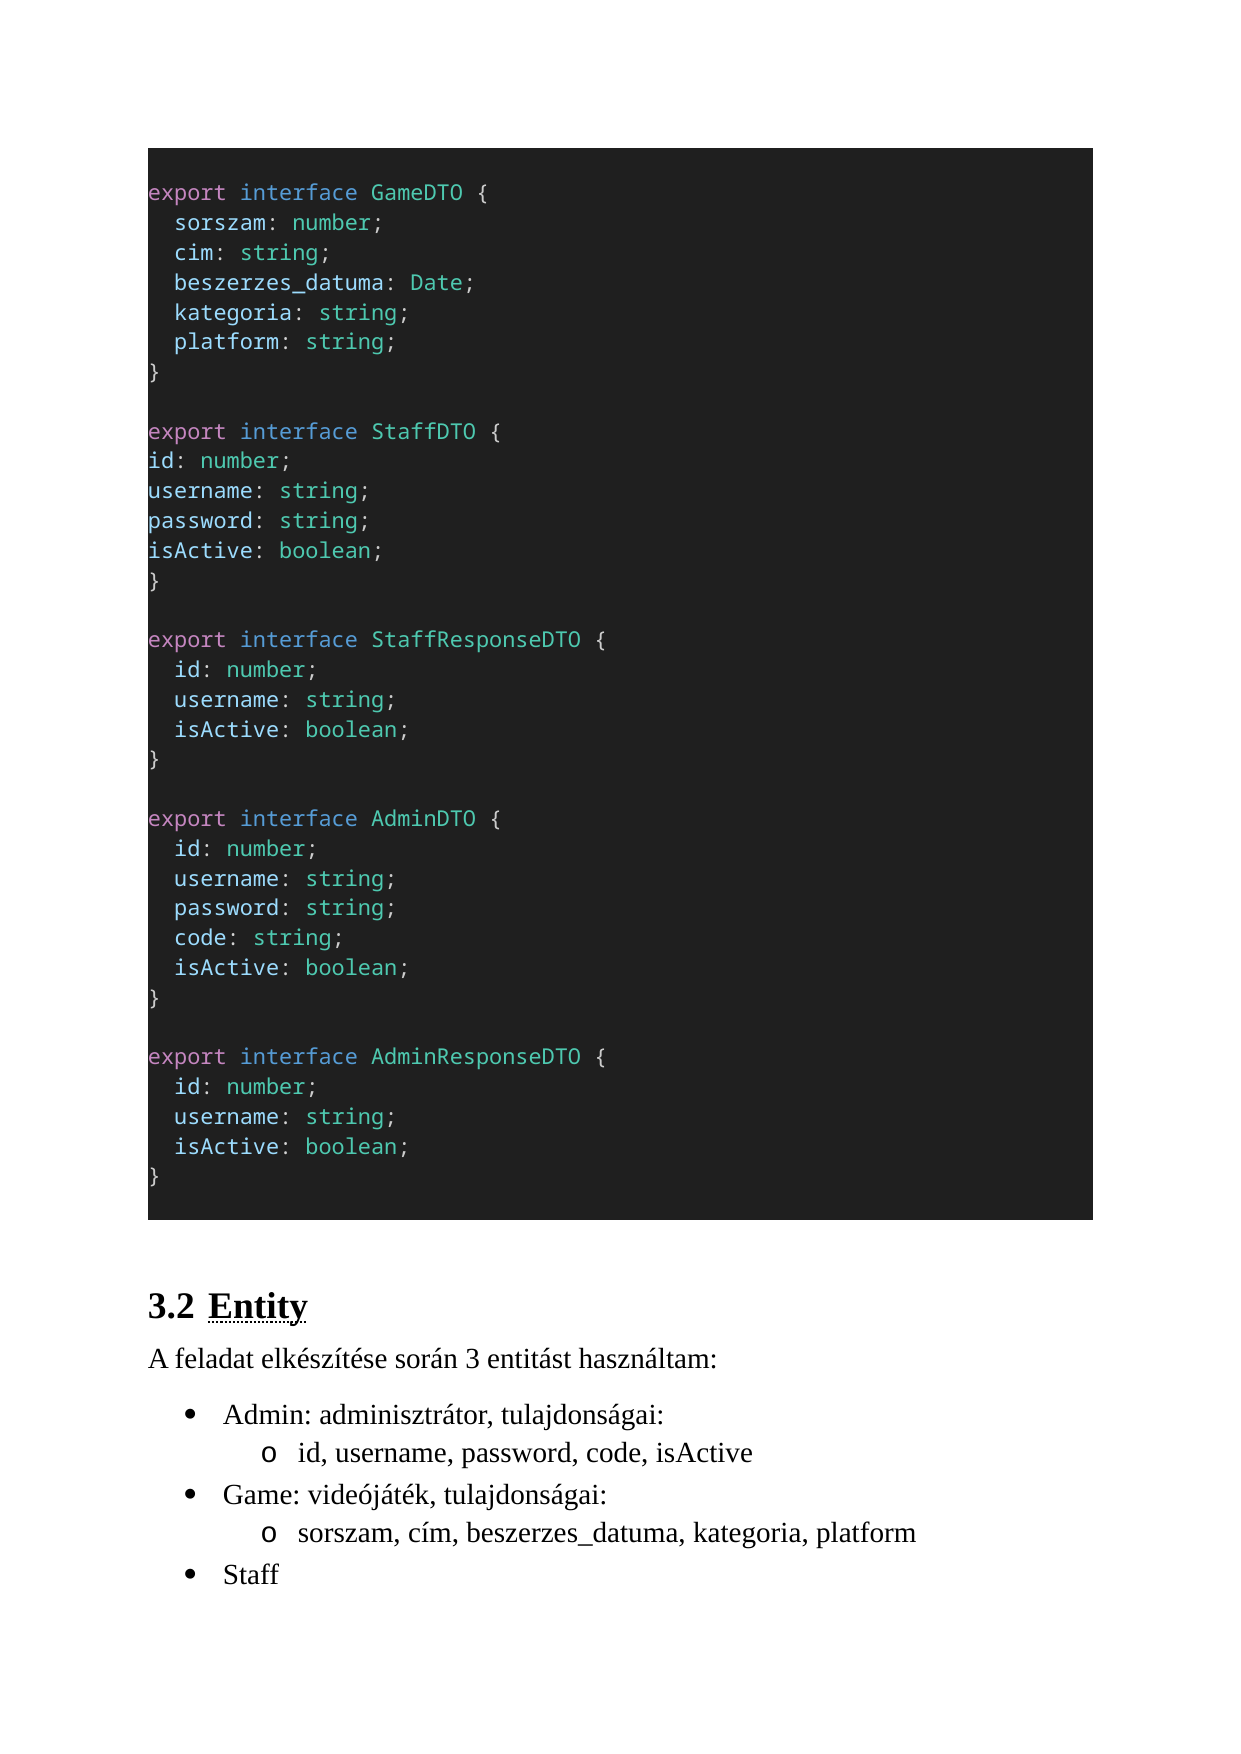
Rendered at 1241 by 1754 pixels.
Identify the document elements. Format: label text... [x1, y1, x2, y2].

text platform: string; [148, 326, 1093, 356]
list sorszam, cím, beszerzes_datuma, kategoria, platform [260, 1515, 1093, 1551]
list id, username, password, code, isActive [260, 1435, 1093, 1471]
list Game: videójáték, tulajdonságai: [185, 1477, 1093, 1510]
text id: number; [148, 833, 1093, 863]
text A feladat elkészítése során 3 entitást használtam: [148, 1342, 1093, 1375]
text } [148, 982, 1093, 1012]
text isActive: boolean; [148, 952, 1093, 982]
text sorszam: number; [148, 207, 1093, 237]
text } [148, 565, 1093, 594]
text beszerzes_datuma: Date; [148, 267, 1093, 297]
text id: number; [148, 1071, 1093, 1101]
text } [148, 1161, 1093, 1190]
text id: number; [148, 654, 1093, 684]
text code: string; [148, 922, 1093, 952]
text username: string; [148, 475, 1093, 505]
text username: string; [148, 1101, 1093, 1131]
text export interface StaffResponseDTO { [148, 624, 1093, 654]
text } [148, 356, 1093, 386]
text username: string; [148, 684, 1093, 714]
list Admin: adminisztrátor, tulajdonságai: [185, 1397, 1093, 1430]
list Staff [185, 1557, 1093, 1590]
text isActive: boolean; [148, 714, 1093, 743]
text cim: string; [148, 237, 1093, 267]
text kategoria: string; [148, 297, 1093, 326]
subtitle Entity [148, 1284, 1093, 1327]
text } [148, 743, 1093, 773]
text export interface AdminResponseDTO { [148, 1041, 1093, 1071]
text export interface StaffDTO { [148, 416, 1093, 446]
text export interface GameDTO { [148, 177, 1093, 207]
text isActive: boolean; [148, 1131, 1093, 1161]
text isActive: boolean; [148, 535, 1093, 565]
text id: number; [148, 446, 1093, 475]
text password: string; [148, 892, 1093, 922]
text export interface AdminDTO { [148, 803, 1093, 833]
text password: string; [148, 505, 1093, 535]
text username: string; [148, 863, 1093, 892]
